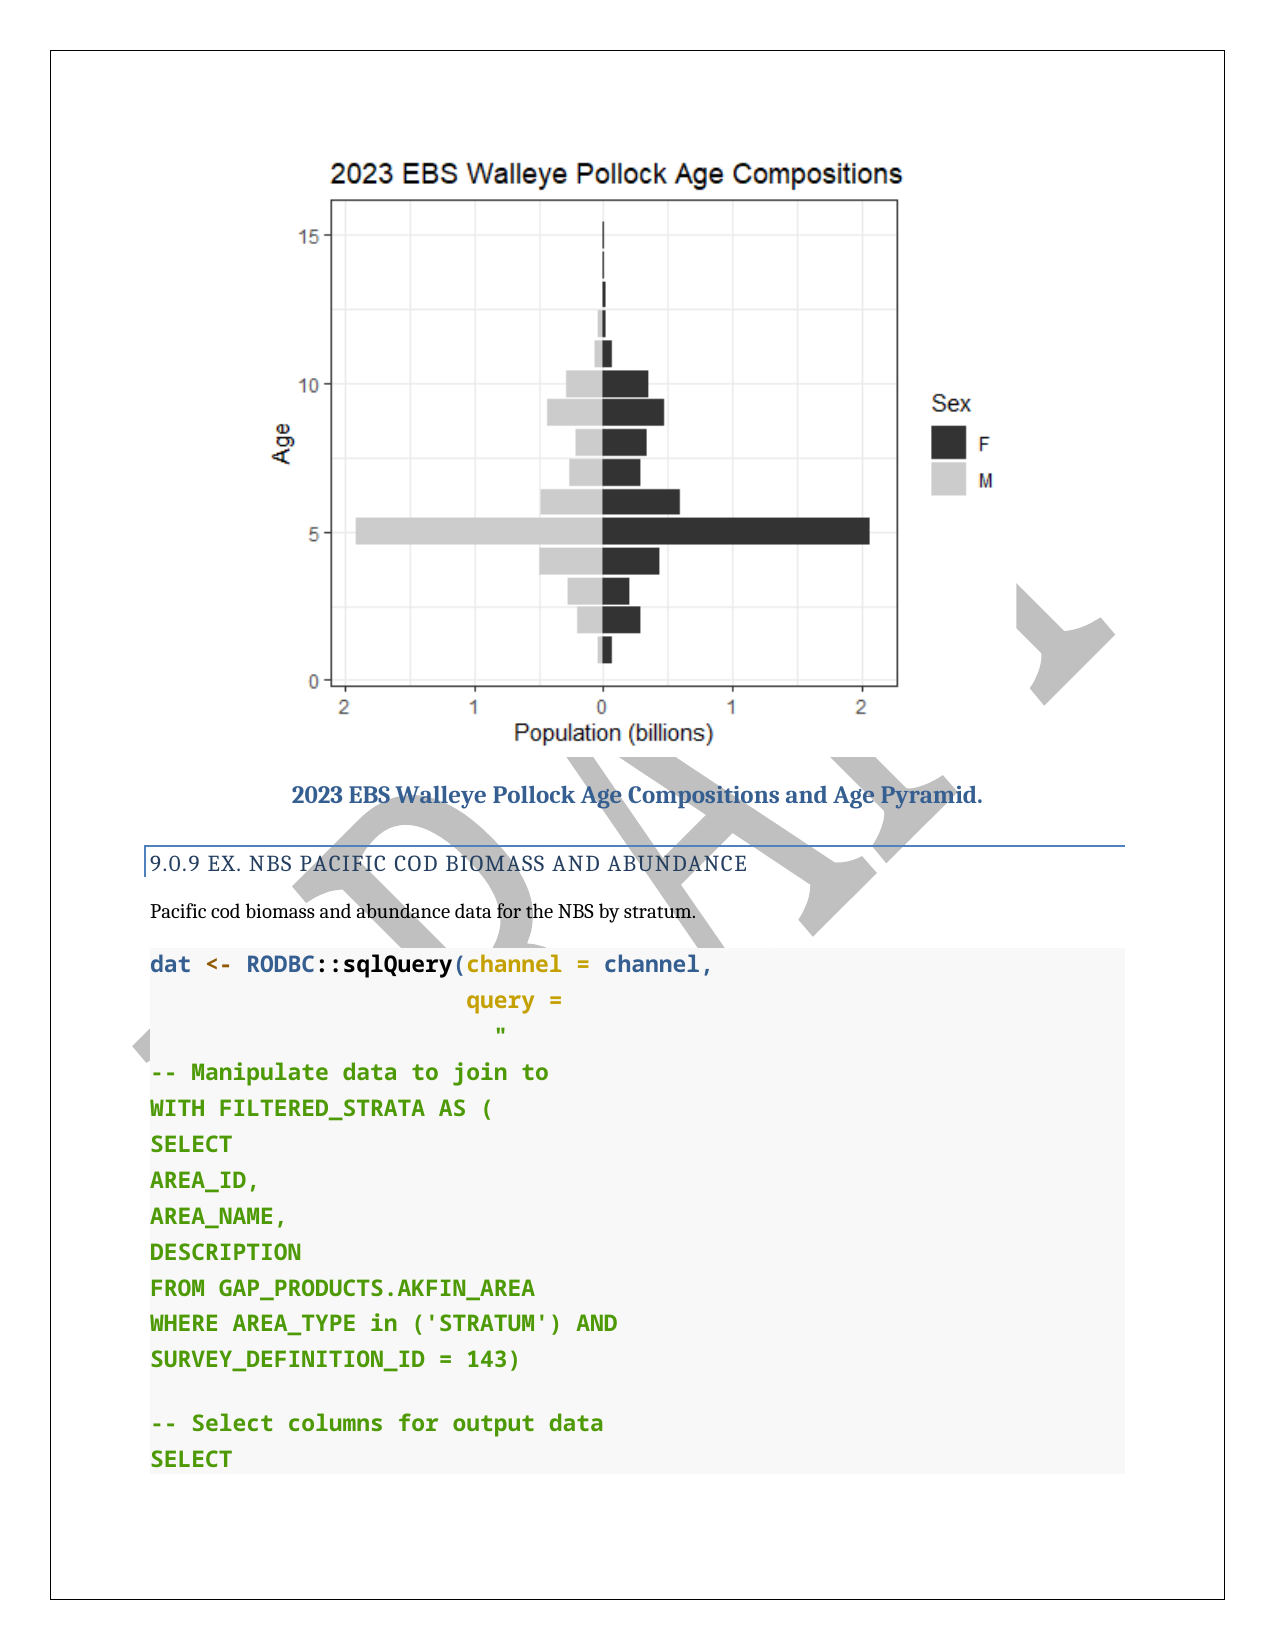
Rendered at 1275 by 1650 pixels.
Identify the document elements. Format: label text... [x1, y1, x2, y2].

picture [258, 150, 1017, 757]
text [150, 948, 1125, 1474]
subtitle 9.0.9 Ex. NBS Pacific cod biomass and abundance [146, 847, 1125, 877]
text 2023 EBS Walleye Pollock Age Compositions and Age Pyramid. [150, 781, 1125, 809]
text Pacific cod biomass and abundance data for the NBS by stratum. [150, 900, 1125, 924]
